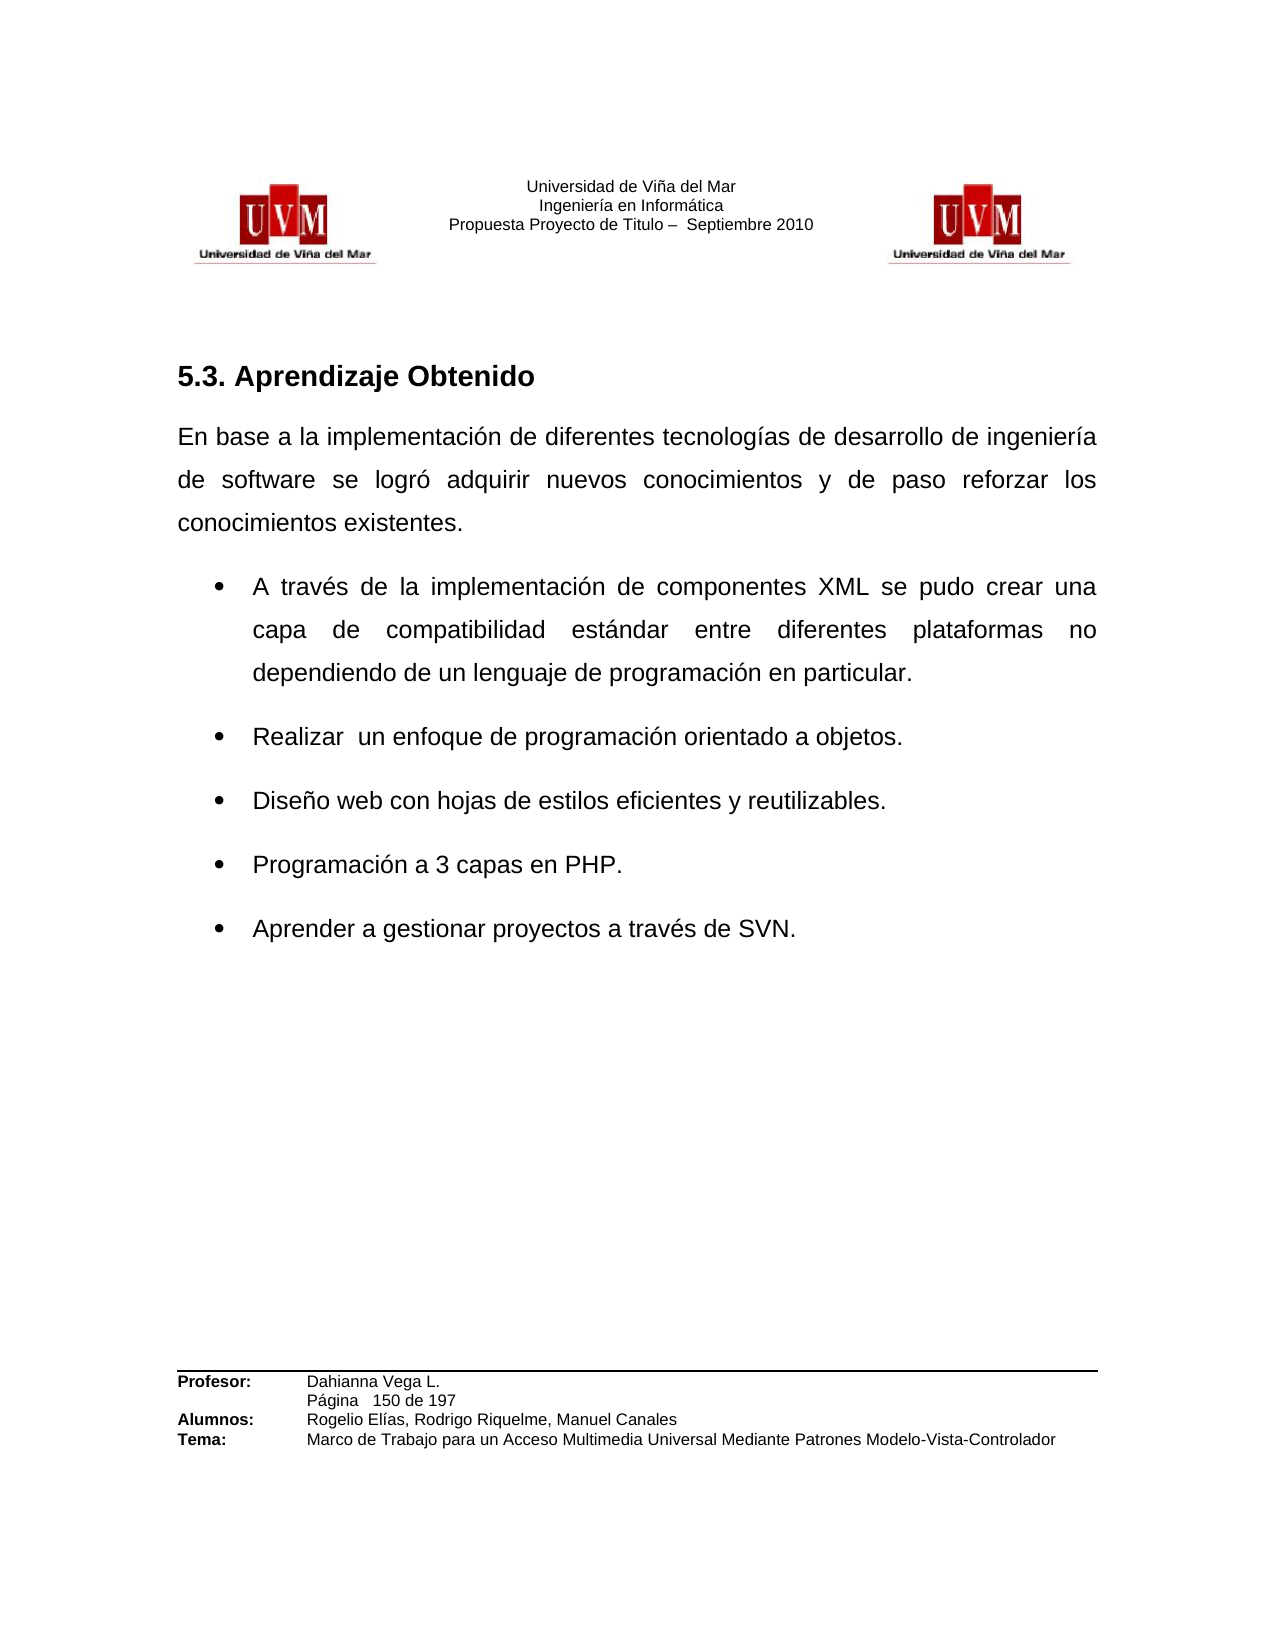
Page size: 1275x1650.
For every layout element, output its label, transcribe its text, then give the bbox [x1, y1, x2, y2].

text En base a la implementación de diferentes tecnologías de desarrollo de ingeniería de software se logró adquirir nuevos conocimientos y de paso reforzar los conocimientos existentes. [177, 422, 1098, 537]
list Diseño web con hojas de estilos eficientes y reutilizables. [215, 786, 1098, 815]
picture [177, 176, 390, 267]
list A través de la implementación de componentes XML se pudo crear una capa de compatibilidad estándar entre diferentes plataformas no dependiendo de un lenguaje de programación en particular. [215, 572, 1098, 687]
subtitle 5.3. Aprendizaje Obtenido [177, 359, 1098, 392]
list Aprender a gestionar proyectos a través de SVN. [215, 914, 1098, 943]
picture [871, 176, 1084, 267]
list Programación a 3 capas en PHP. [215, 850, 1098, 879]
list Realizar un enfoque de programación orientado a objetos. [215, 722, 1098, 751]
